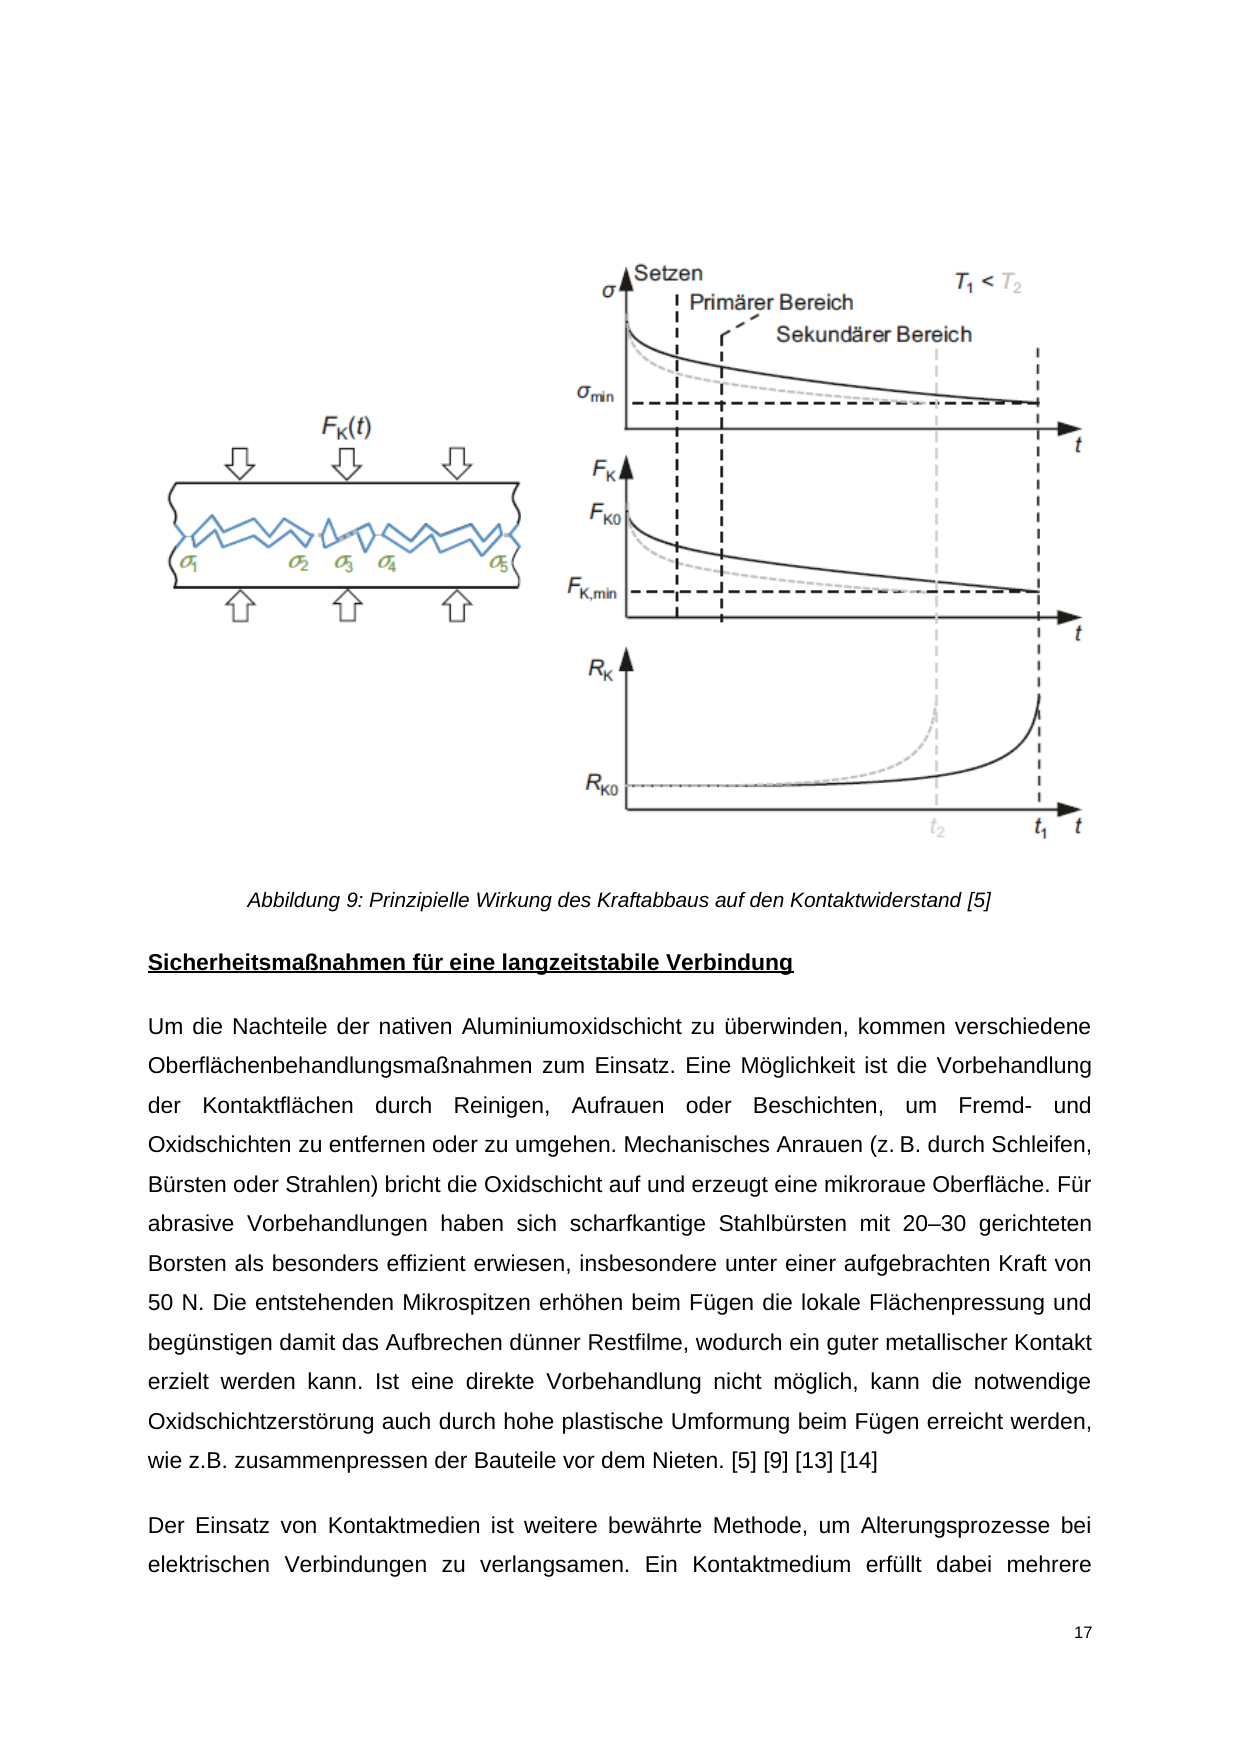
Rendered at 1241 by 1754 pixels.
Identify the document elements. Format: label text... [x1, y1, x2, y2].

text Um die Nachteile der nativen Aluminiumoxidschicht zu überwinden, kommen verschiedene Oberflächenbehandlungsmaßnahmen zum Einsatz. Eine Möglichkeit ist die Vorbehandlung der Kontaktflächen durch Reinigen, Aufrauen oder Beschichten, um Fremd- und Oxidschichten zu entfernen oder zu umgehen. Mechanisches Anrauen (z. B. durch Schleifen, Bürsten oder Strahlen) bricht die Oxidschicht auf und erzeugt eine mikroraue Oberfläche. Für abrasive Vorbehandlungen haben sich scharfkantige Stahlbürsten mit 20–30 gerichteten Borsten als besonders effizient erwiesen, insbesondere unter einer aufgebrachten Kraft von 50 N. Die entstehenden Mikrospitzen erhöhen beim Fügen die lokale Flächenpressung und begünstigen damit das Aufbrechen dünner Restfilme, wodurch ein guter metallischer Kontakt erzielt werden kann. Ist eine direkte Vorbehandlung nicht möglich, kann die notwendige Oxidschichtzerstörung auch durch hohe plastische Umformung beim Fügen erreicht werden, wie z.B. zusammenpressen der Bauteile vor dem Nieten. [5] [9] [13] [14] [148, 1013, 1092, 1473]
text Sicherheitsmaßnahmen für eine langzeitstabile Verbindung [148, 948, 1092, 975]
text Abbildung 9: Prinzipielle Wirkung des Kraftabbaus auf den Kontaktwiderstand [5] [148, 887, 1092, 911]
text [148, 1512, 1092, 1577]
picture [147, 236, 1093, 850]
